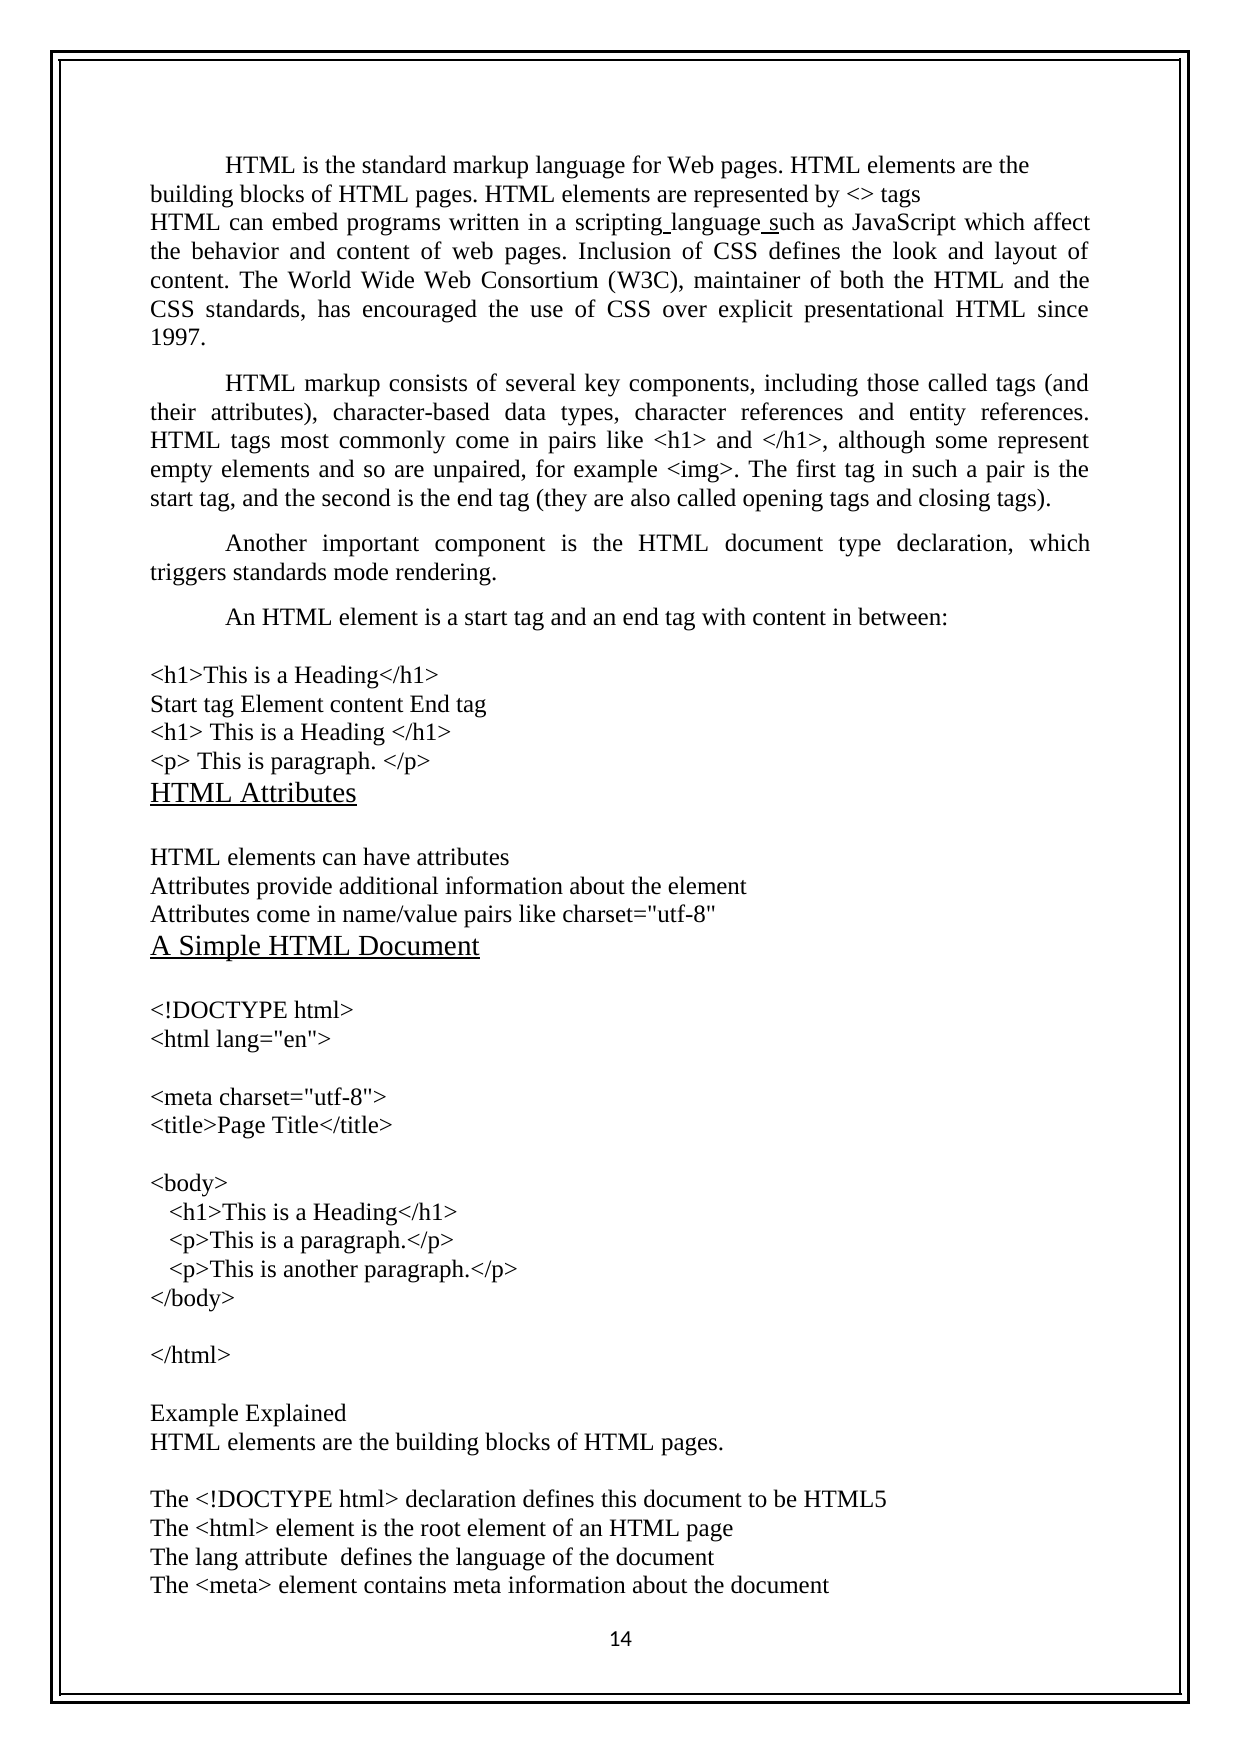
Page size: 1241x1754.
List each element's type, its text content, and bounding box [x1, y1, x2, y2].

text <p>This is a paragraph.</p> [150, 1225, 1090, 1254]
text <h1>This is a Heading</h1> [150, 1197, 1090, 1225]
text The lang attribute defines the language of the document [150, 1542, 1090, 1570]
text <html lang="en"> [150, 1024, 1090, 1053]
text <p>This is another paragraph.</p> [150, 1254, 1090, 1283]
text <!DOCTYPE html> [150, 995, 1090, 1024]
text Attributes come in name/value pairs like charset="utf-8" [150, 899, 1090, 928]
text HTML can embed programs written in a scripting language such as JavaScript which affect the behavior and content of web pages. Inclusion of CSS defines the look and layout of content. The World Wide Web Consortium (W3C), maintainer of both the HTML and the CSS standards, has encouraged the use of CSS over explicit presentational HTML since 1997. [150, 207, 1090, 351]
text Example Explained [150, 1398, 1090, 1427]
text Another important component is the HTML document type declaration, which triggers standards mode rendering. [150, 528, 1090, 586]
text Attributes provide additional information about the element [150, 871, 1090, 899]
text <meta charset="utf-8"> [150, 1082, 1090, 1110]
text Start tag Element content End tag [150, 689, 1090, 717]
text <p> This is paragraph. </p> [150, 746, 1090, 775]
text A Simple HTML Document [150, 928, 1090, 962]
text The <!DOCTYPE html> declaration defines this document to be HTML5 [150, 1484, 1090, 1513]
text <body> [150, 1168, 1090, 1197]
text The <html> element is the root element of an HTML page [150, 1513, 1090, 1542]
text HTML Attributes [150, 775, 1090, 808]
text </body> [150, 1283, 1090, 1312]
text The <meta> element contains meta information about the document [150, 1570, 1090, 1599]
text An HTML element is a start tag and an end tag with content in between: [150, 602, 1090, 631]
text <h1>This is a Heading</h1> [150, 660, 1090, 689]
text HTML markup consists of several key components, including those called tags (and their attributes), character-based data types, character references and entity references. HTML tags most commonly come in pairs like <h1> and </h1>, although some represent empty elements and so are unpaired, for example <img>. The first tag in such a pair is the start tag, and the second is the end tag (they are also called opening tags and closing tags). [150, 368, 1090, 512]
text <h1> This is a Heading </h1> [150, 717, 1090, 746]
text </html> [150, 1340, 1090, 1369]
text <title>Page Title</title> [150, 1110, 1090, 1139]
text HTML elements are the building blocks of HTML pages. [150, 1427, 1090, 1455]
text HTML is the standard markup language for Web pages. HTML elements are the building blocks of HTML pages. HTML elements are represented by <> tags [150, 150, 1090, 207]
text HTML elements can have attributes [150, 842, 1090, 871]
